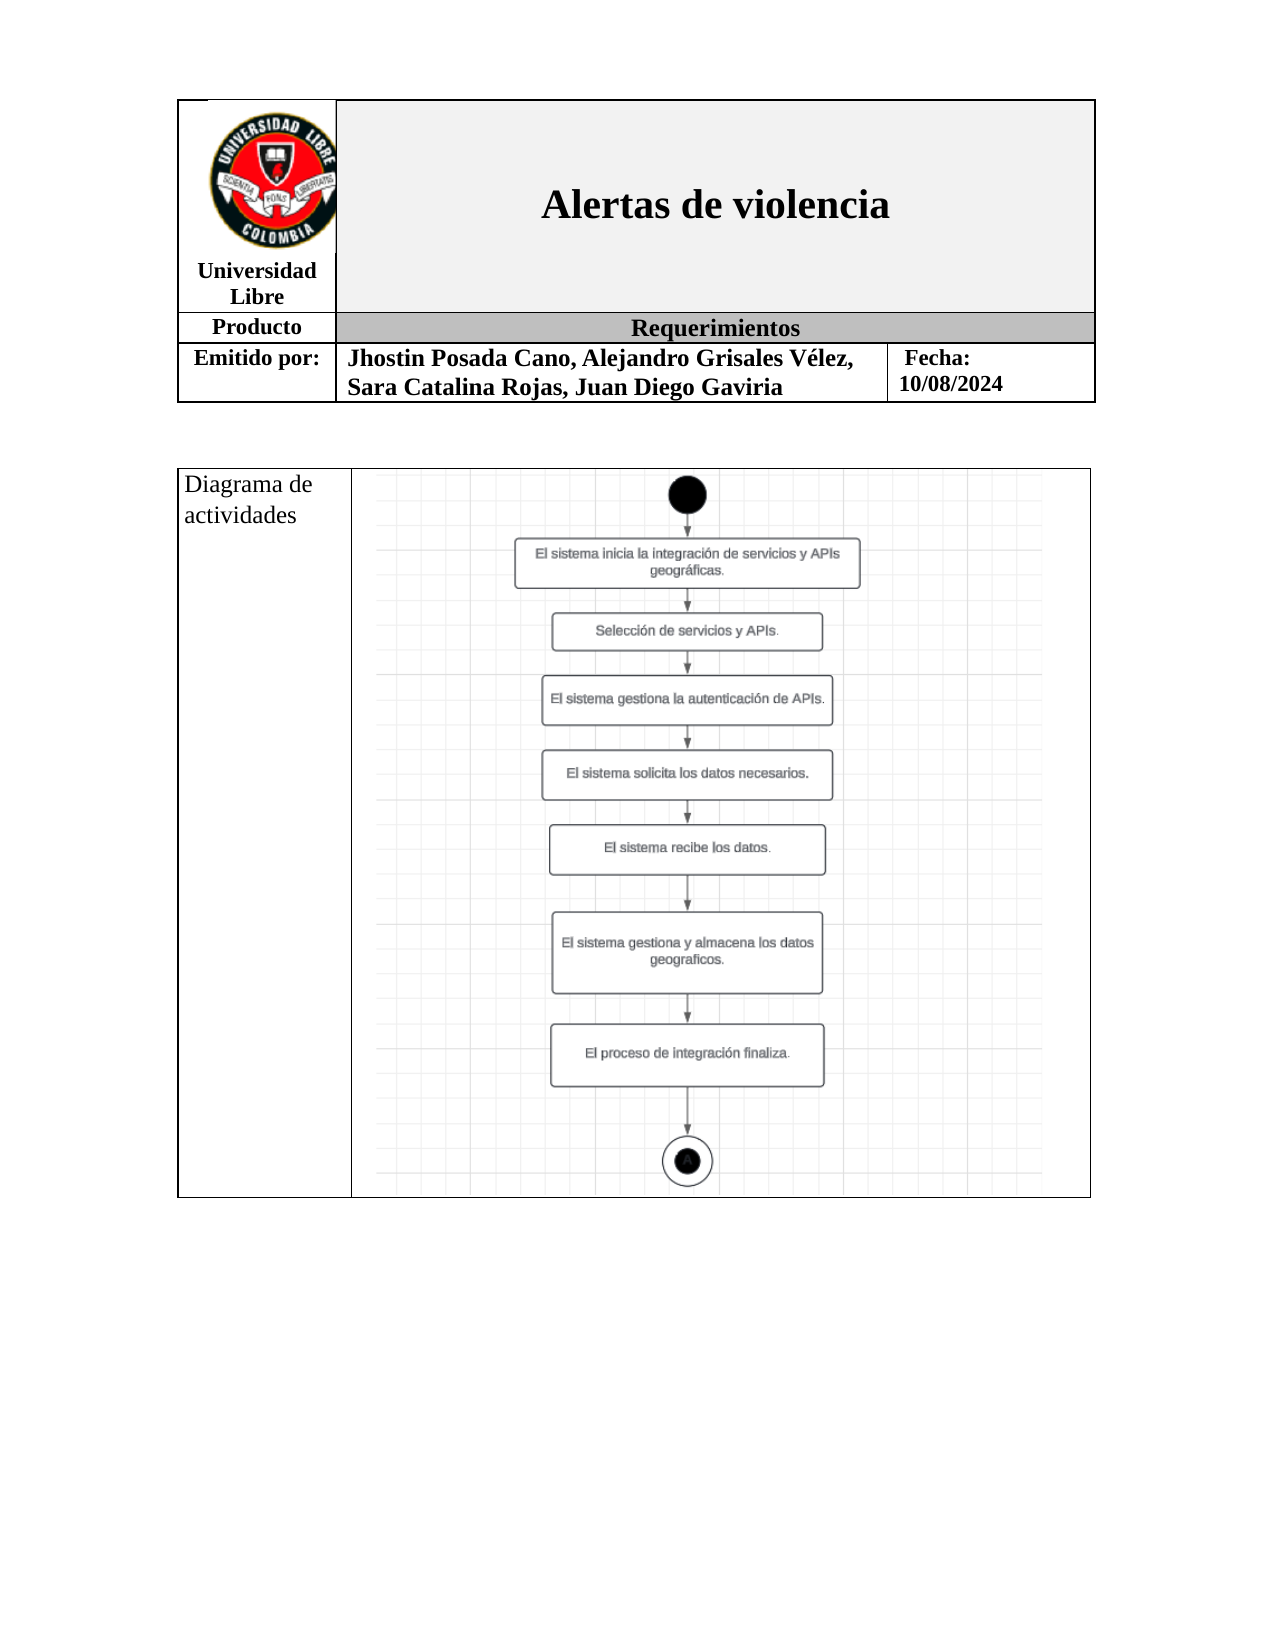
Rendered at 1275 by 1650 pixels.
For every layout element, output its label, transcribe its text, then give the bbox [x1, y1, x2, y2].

table_cell [352, 469, 1090, 1197]
table_cell Diagrama de actividades [179, 469, 351, 1197]
